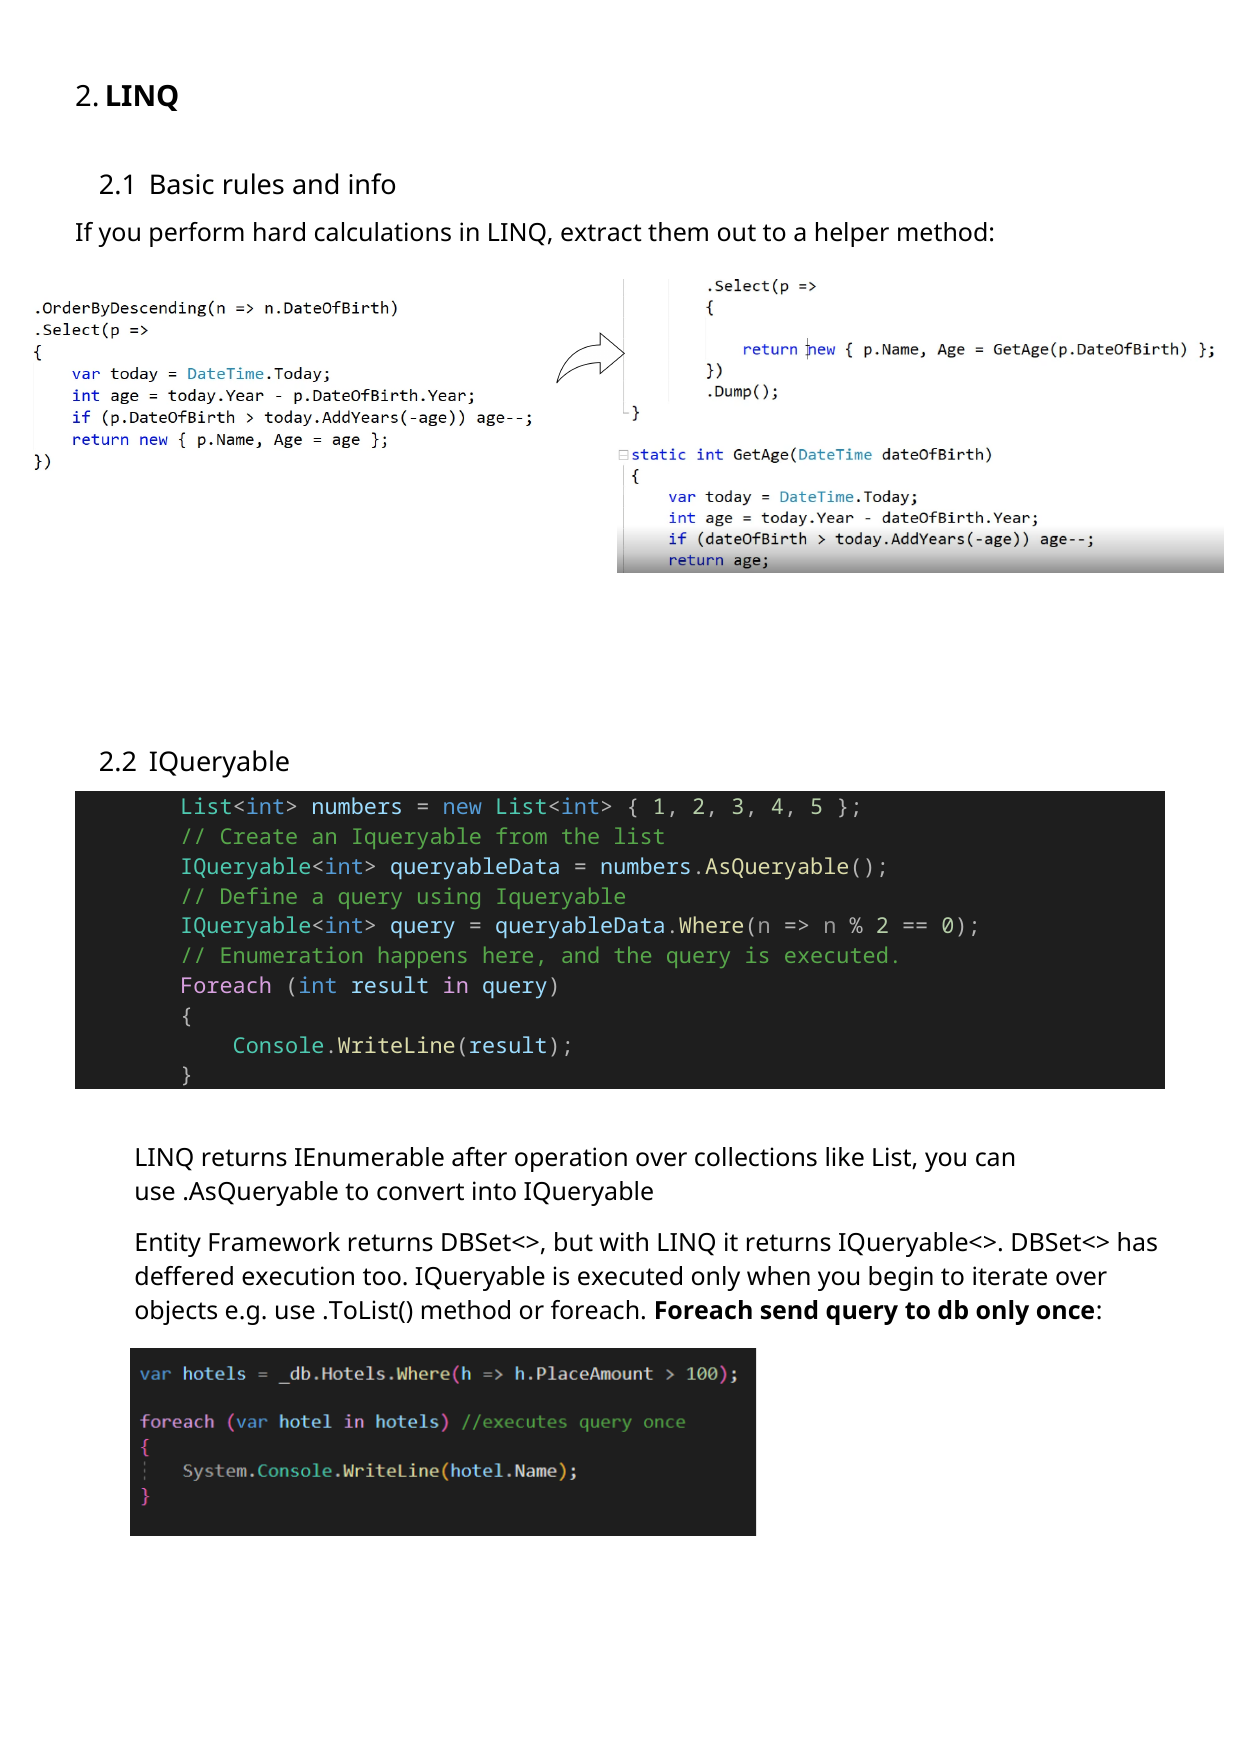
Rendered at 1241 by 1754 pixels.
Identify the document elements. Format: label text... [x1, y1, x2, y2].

text { [75, 1000, 1165, 1030]
text Entity Framework returns DBSet<>, but with LINQ it returns IQueryable<>. DBSet<> has deffered execution too. IQueryable is executed only when you begin to iterate over objects e.g. use .ToList() method or foreach. Foreach send query to db only once: [134, 1225, 1165, 1327]
picture [25, 279, 1224, 573]
text IQueryable<int> queryableData = numbers.AsQueryable(); [75, 851, 1165, 881]
text List<int> numbers = new List<int> { 1, 2, 3, 4, 5 }; [75, 791, 1165, 821]
text LINQ returns IEnumerable after operation over collections like List, you can use .AsQueryable to convert into IQueryable [134, 1140, 1165, 1208]
text // Enumeration happens here, and the query is executed. [75, 940, 1165, 970]
subtitle Basic rules and info [99, 165, 1165, 202]
text // Create an Iqueryable from the list [75, 821, 1165, 851]
text } [75, 1059, 1165, 1089]
subtitle IQueryable [99, 742, 1165, 779]
text Console.WriteLine(result); [75, 1030, 1165, 1059]
text If you perform hard calculations in LINQ, extract them out to a helper method: [75, 215, 1165, 249]
text // Define a query using Iqueryable [75, 881, 1165, 911]
subtitle LINQ [75, 75, 1165, 115]
text Foreach (int result in query) [75, 970, 1165, 1000]
text IQueryable<int> query = queryableData.Where(n => n % 2 == 0); [75, 911, 1165, 940]
picture [130, 1348, 757, 1536]
